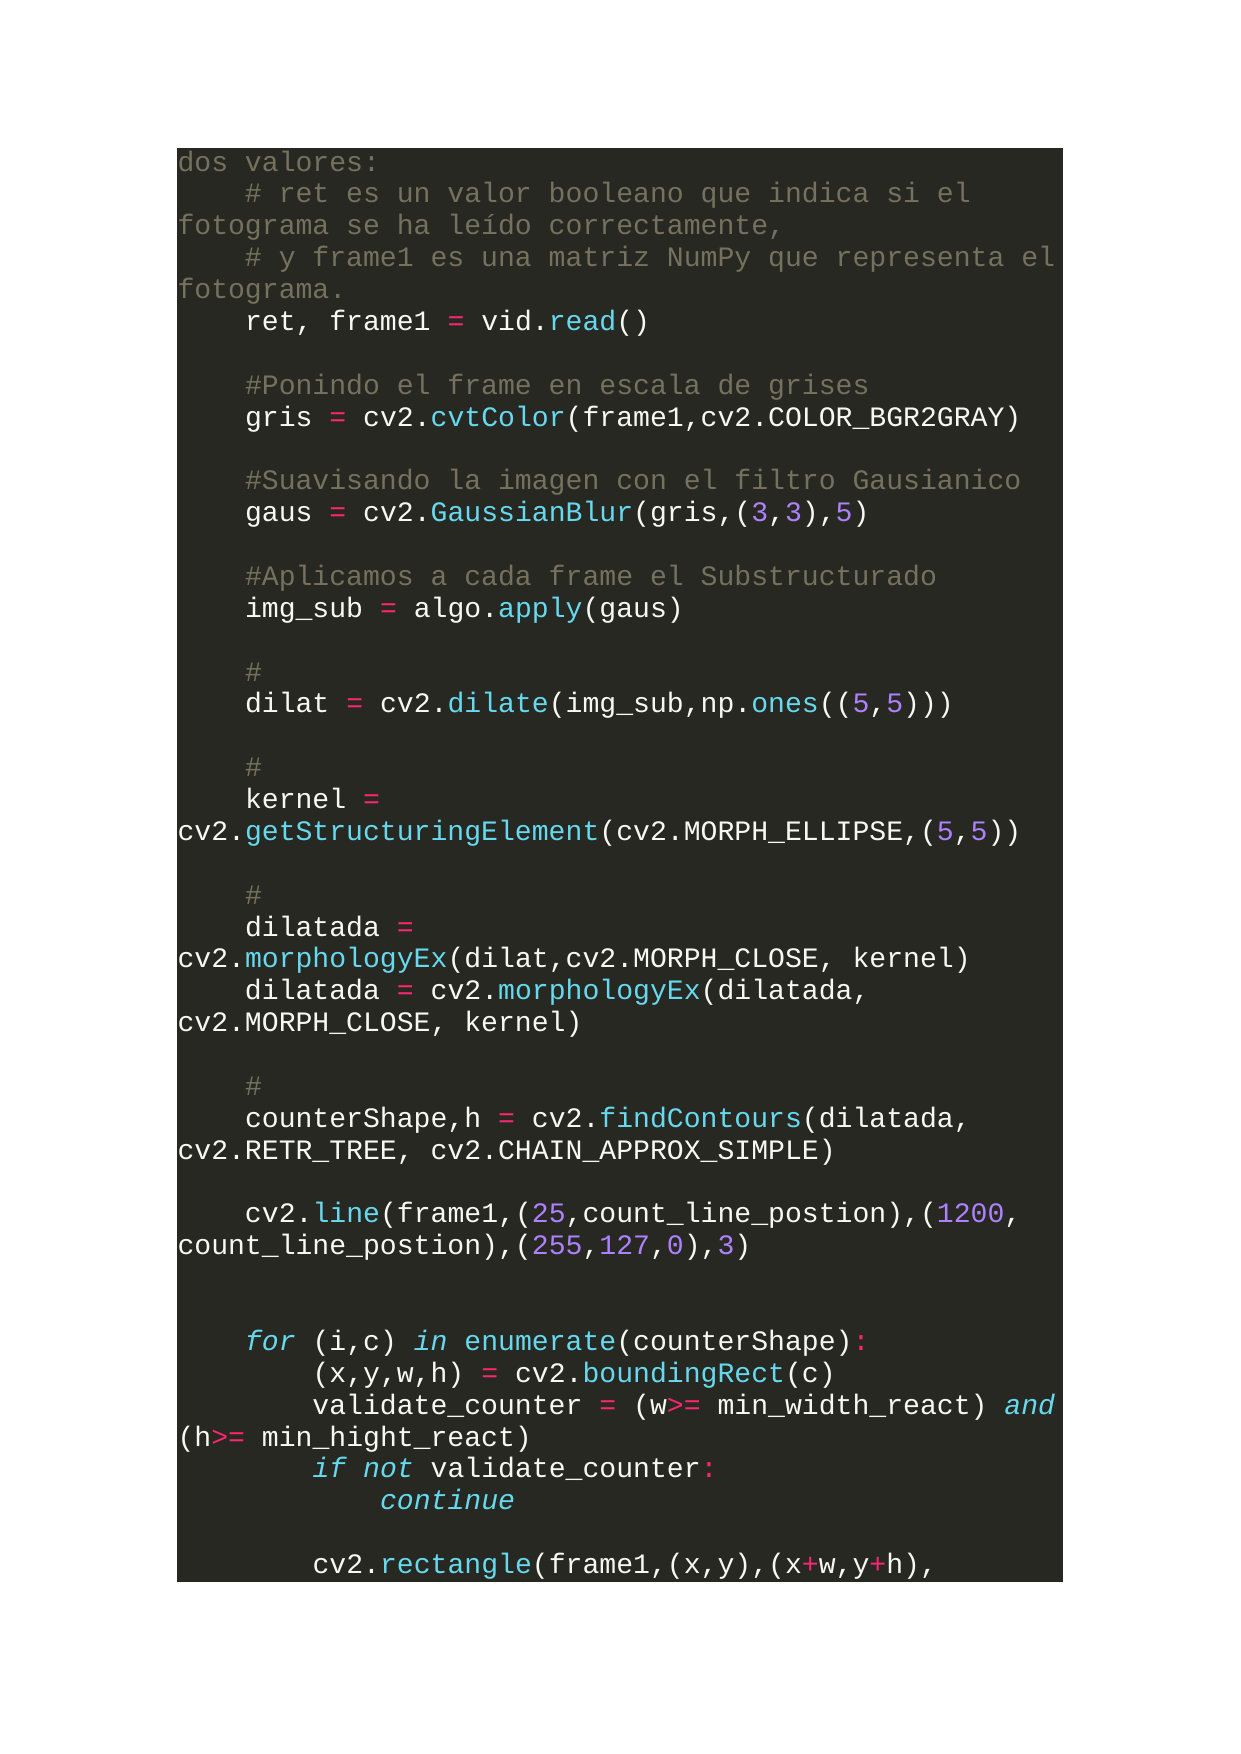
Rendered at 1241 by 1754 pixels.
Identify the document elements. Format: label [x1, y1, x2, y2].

text [177, 148, 1063, 1582]
